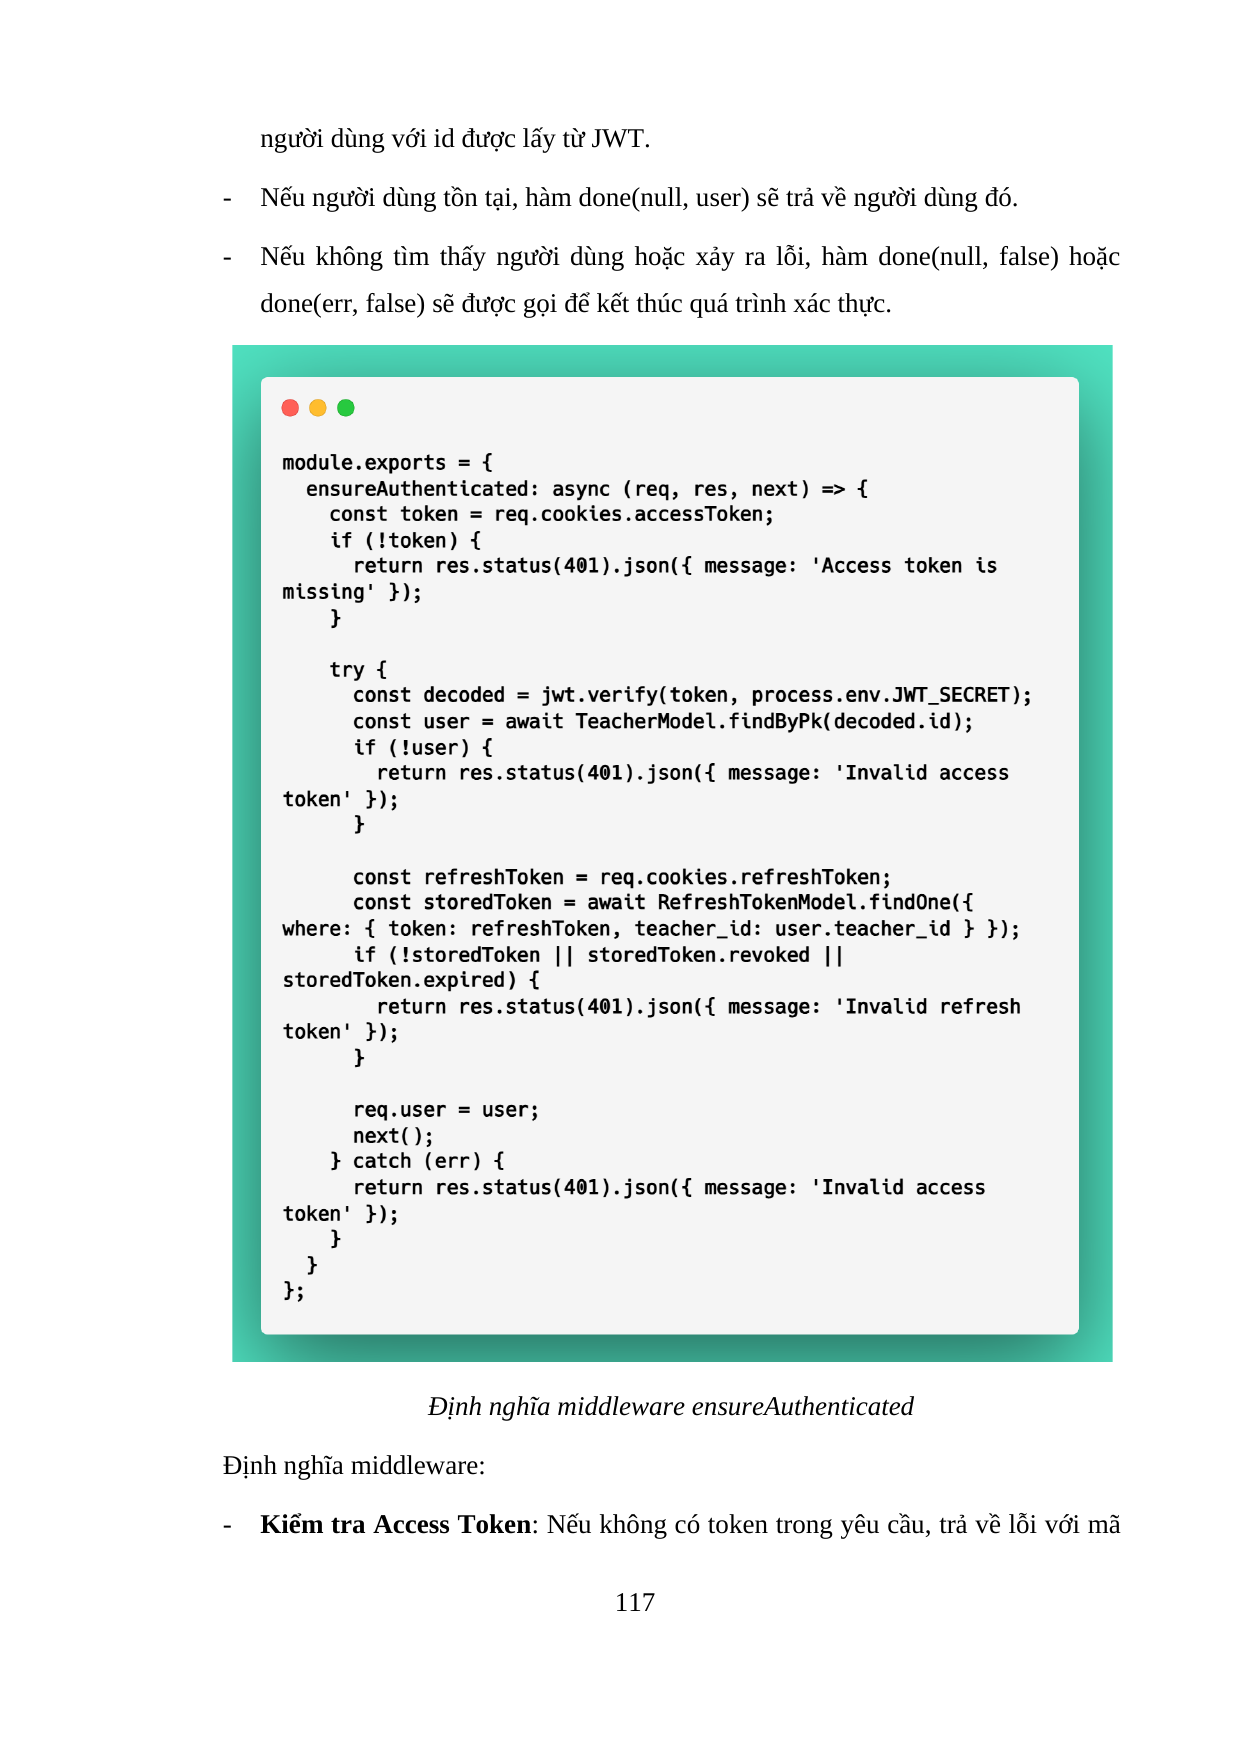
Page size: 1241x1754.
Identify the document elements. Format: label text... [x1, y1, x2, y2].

list Nếu không tìm thấy người dùng hoặc xảy ra lỗi, hàm done(null, false) hoặc done(err, false) sẽ được gọi để kết thúc quá trình xác thực. [223, 240, 1122, 318]
list Nếu người dùng tồn tại, hàm done(null, user) sẽ trả về người dùng đó. [223, 181, 1122, 212]
text Định nghĩa middleware: [148, 1449, 1122, 1480]
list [223, 1508, 1122, 1539]
text Định nghĩa middleware ensureAuthenticated [148, 1390, 1122, 1421]
picture [232, 345, 1113, 1362]
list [223, 122, 1122, 153]
